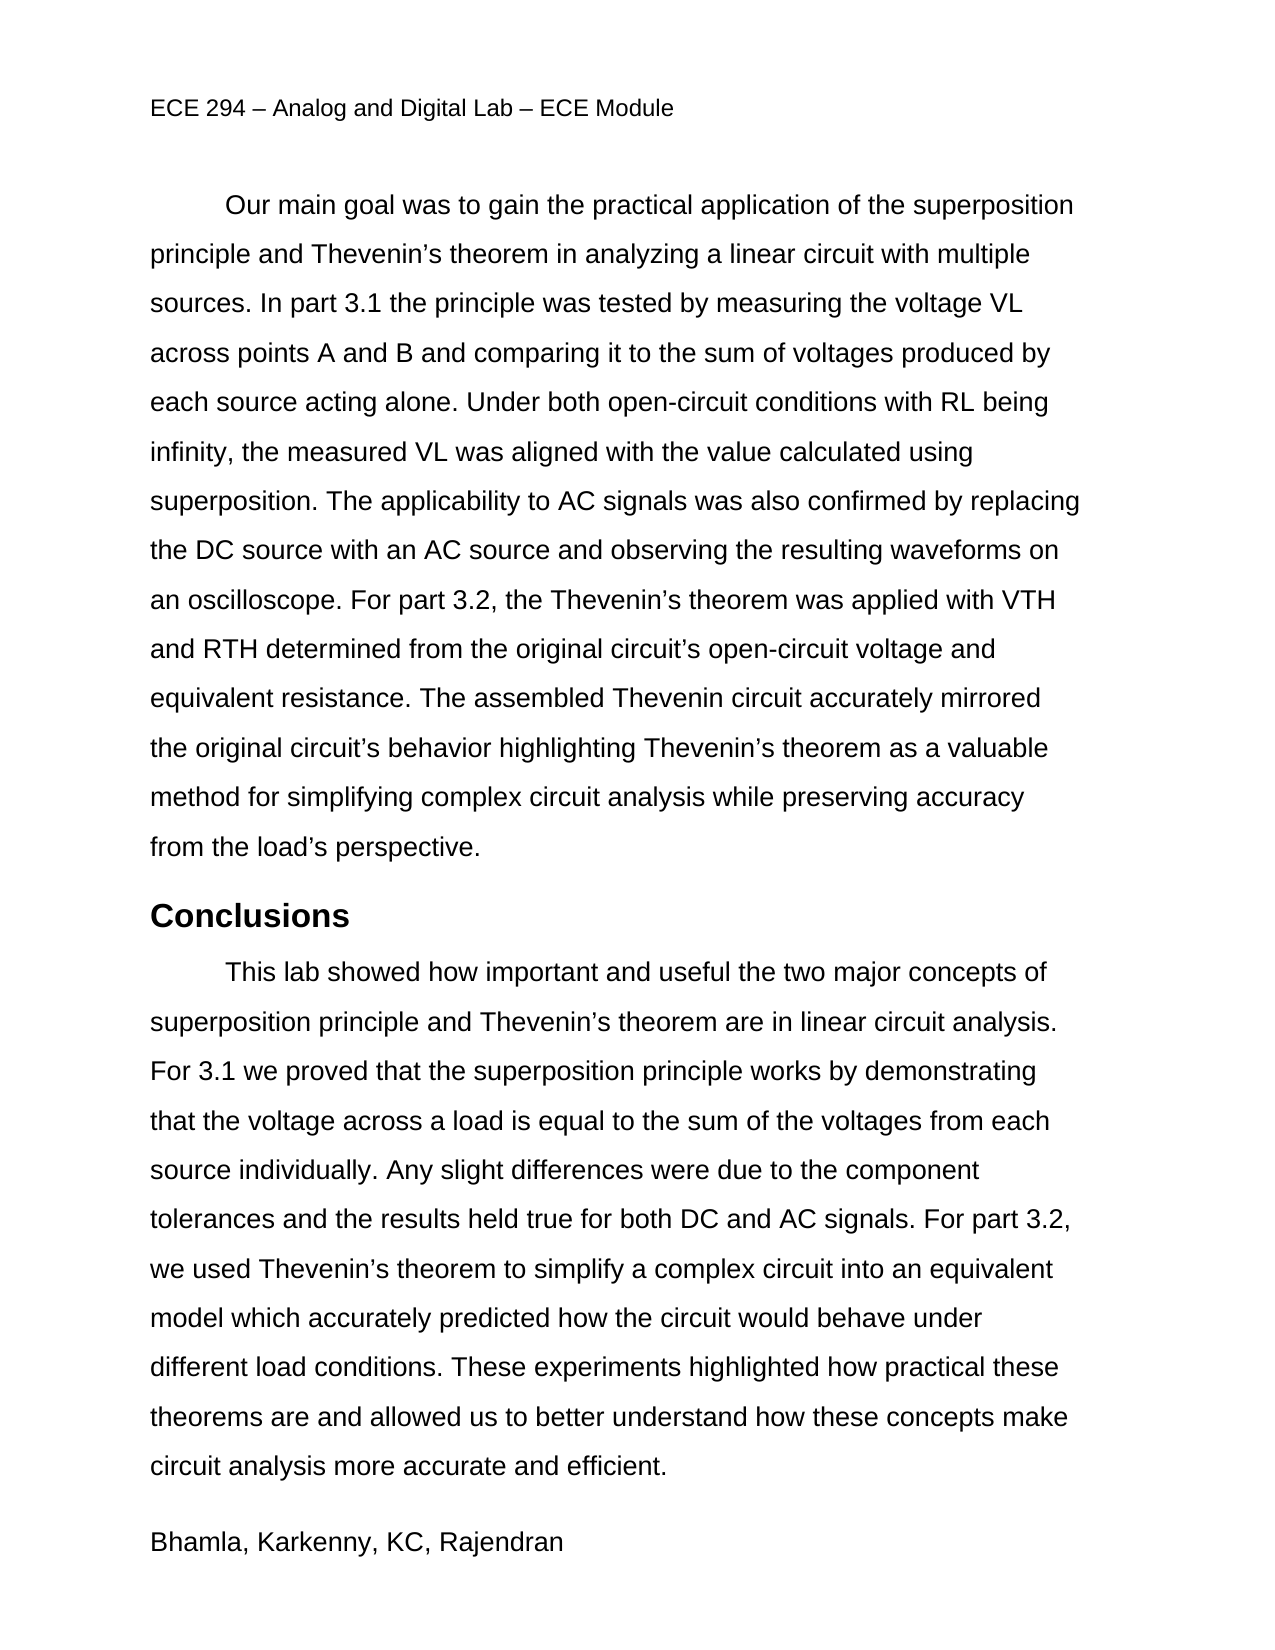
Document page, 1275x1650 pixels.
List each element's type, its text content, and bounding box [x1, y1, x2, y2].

text Conclusions [150, 896, 1105, 934]
text This lab showed how important and useful the two major concepts of superposition principle and Thevenin’s theorem are in linear circuit analysis. For 3.1 we proved that the superposition principle works by demonstrating that the voltage across a load is equal to the sum of the voltages from each source individually. Any slight differences were due to the component tolerances and the results held true for both DC and AC signals. For part 3.2, we used Thevenin’s theorem to simplify a complex circuit into an equivalent model which accurately predicted how the circuit would behave under different load conditions. These experiments highlighted how practical these theorems are and allowed us to better understand how these concepts make circuit analysis more accurate and efficient. [150, 956, 1081, 1481]
text Our main goal was to gain the practical application of the superposition principle and Thevenin’s theorem in analyzing a linear circuit with multiple sources. In part 3.1 the principle was tested by measuring the voltage VL across points A and B and comparing it to the sum of voltages produced by each source acting alone. Under both open-circuit conditions with RL being infinity, the measured VL was aligned with the value calculated using superposition. The applicability to AC signals was also confirmed by replacing the DC source with an AC source and observing the resulting waveforms on an oscilloscope. For part 3.2, the Thevenin’s theorem was applied with VTH and RTH determined from the original circuit’s open-circuit voltage and equivalent resistance. The assembled Thevenin circuit accurately mirrored the original circuit’s behavior highlighting Thevenin’s theorem as a valuable method for simplifying complex circuit analysis while preserving accuracy from the load’s perspective. [150, 189, 1081, 862]
